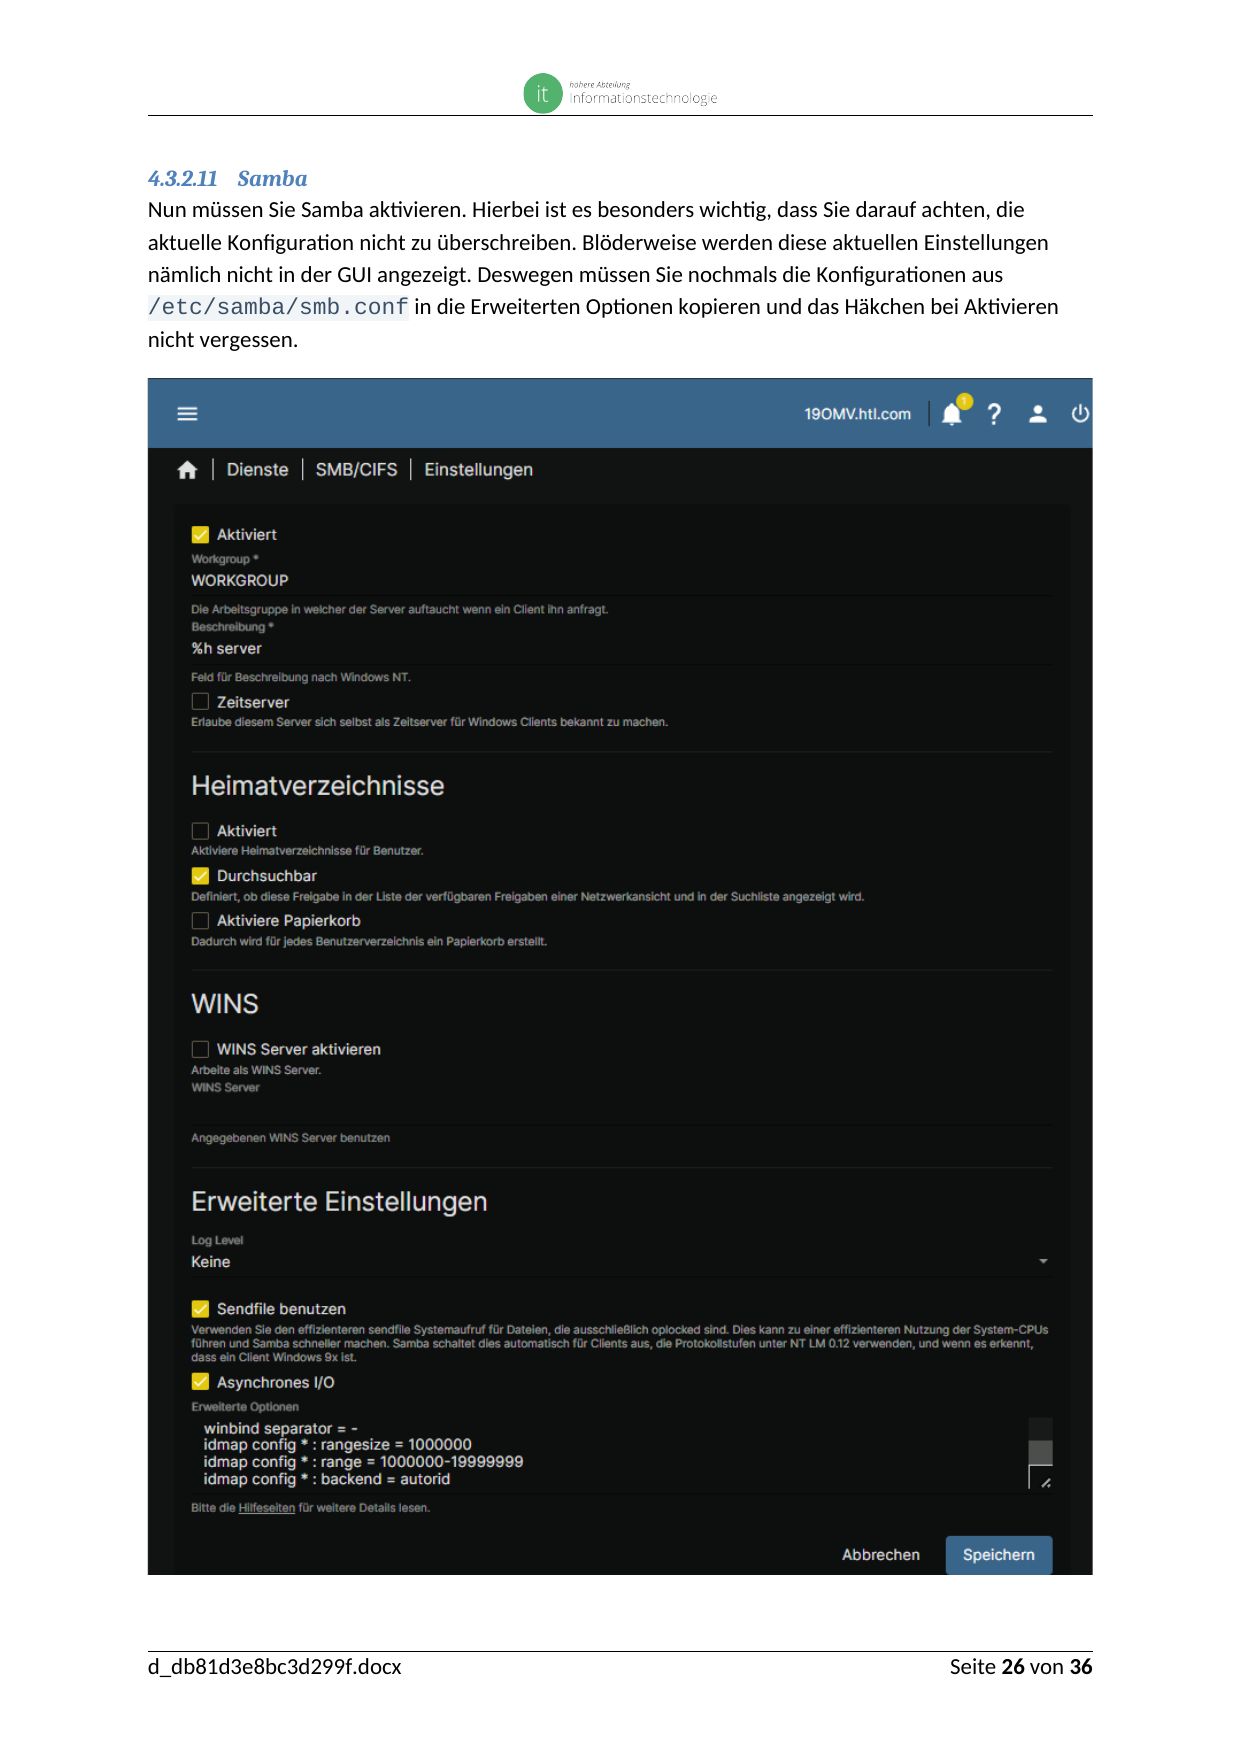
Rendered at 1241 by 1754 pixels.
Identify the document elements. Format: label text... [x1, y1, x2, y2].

picture [147, 378, 1093, 1575]
subtitle Samba [148, 165, 1093, 192]
picture [523, 73, 717, 114]
text Nun müssen Sie Samba aktivieren. Hierbei ist es besonders wichtig, dass Sie darauf achten, die aktuelle Konfiguration nicht zu überschreiben. Blöderweise werden diese aktuellen Einstellungen nämlich nicht in der GUI angezeigt. Deswegen müssen Sie nochmals die Konfigurationen aus /etc/samba/smb.conf in die Erweiterten Optionen kopieren und das Häkchen bei Aktivieren nicht vergessen. [148, 196, 1093, 353]
